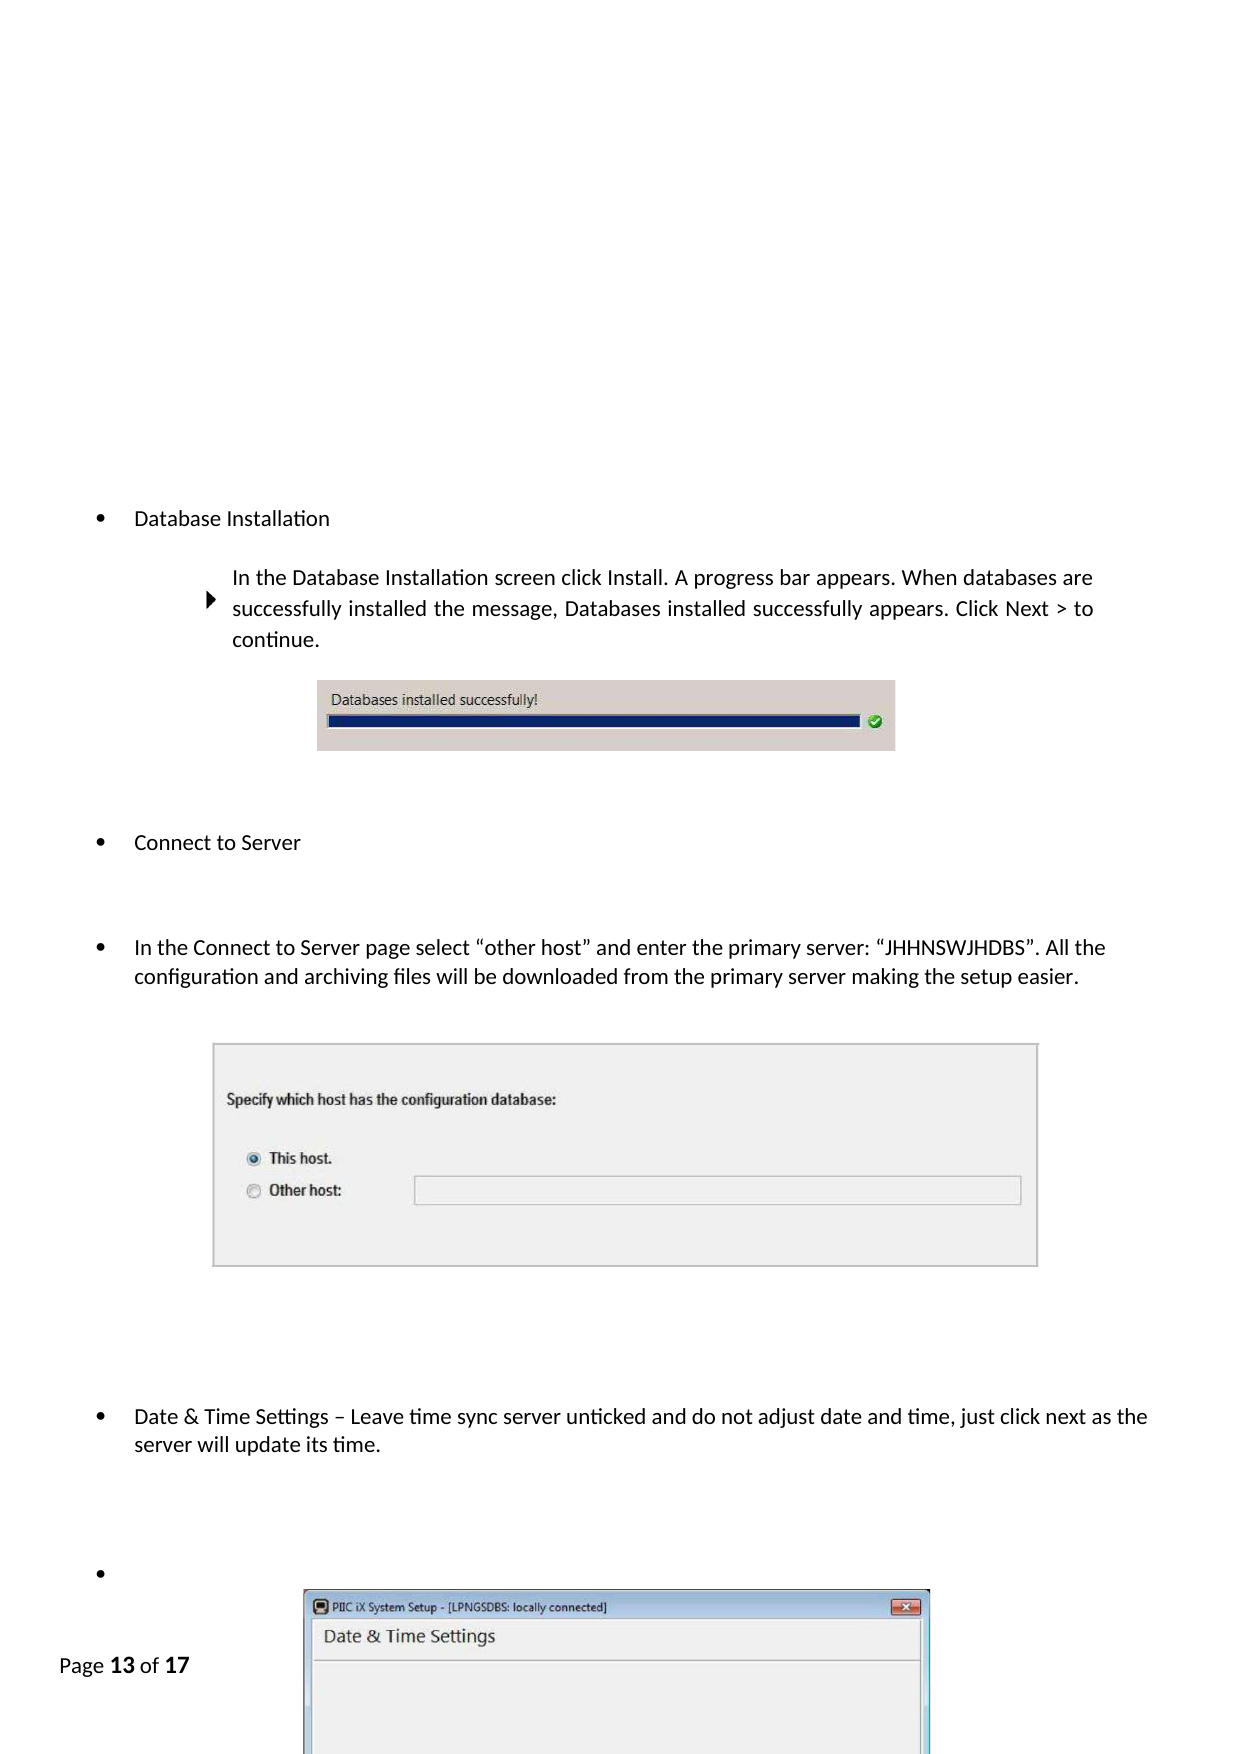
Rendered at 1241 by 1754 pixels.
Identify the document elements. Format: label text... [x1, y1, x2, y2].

list In the Connect to Server page select “other host” and enter the primary server: “JHHNSWJHDBS”. All the configuration and archiving files will be downloaded from the primary server making the setup easier. [97, 933, 1153, 990]
picture [211, 1040, 1040, 1269]
list Database Installation [97, 504, 1181, 532]
picture [317, 680, 896, 751]
picture [303, 1589, 931, 1754]
picture [205, 589, 218, 611]
list Connect to Server [97, 828, 1181, 857]
list Date & Time Settings – Leave time sync server unticked and do not adjust date and time, just click next as the server will update its time. [97, 1402, 1181, 1458]
text In the Database Installation screen click Install. A progress bar appears. When databases are successfully installed the message, Databases installed successfully appears. Click Next > to continue. [232, 563, 1095, 653]
